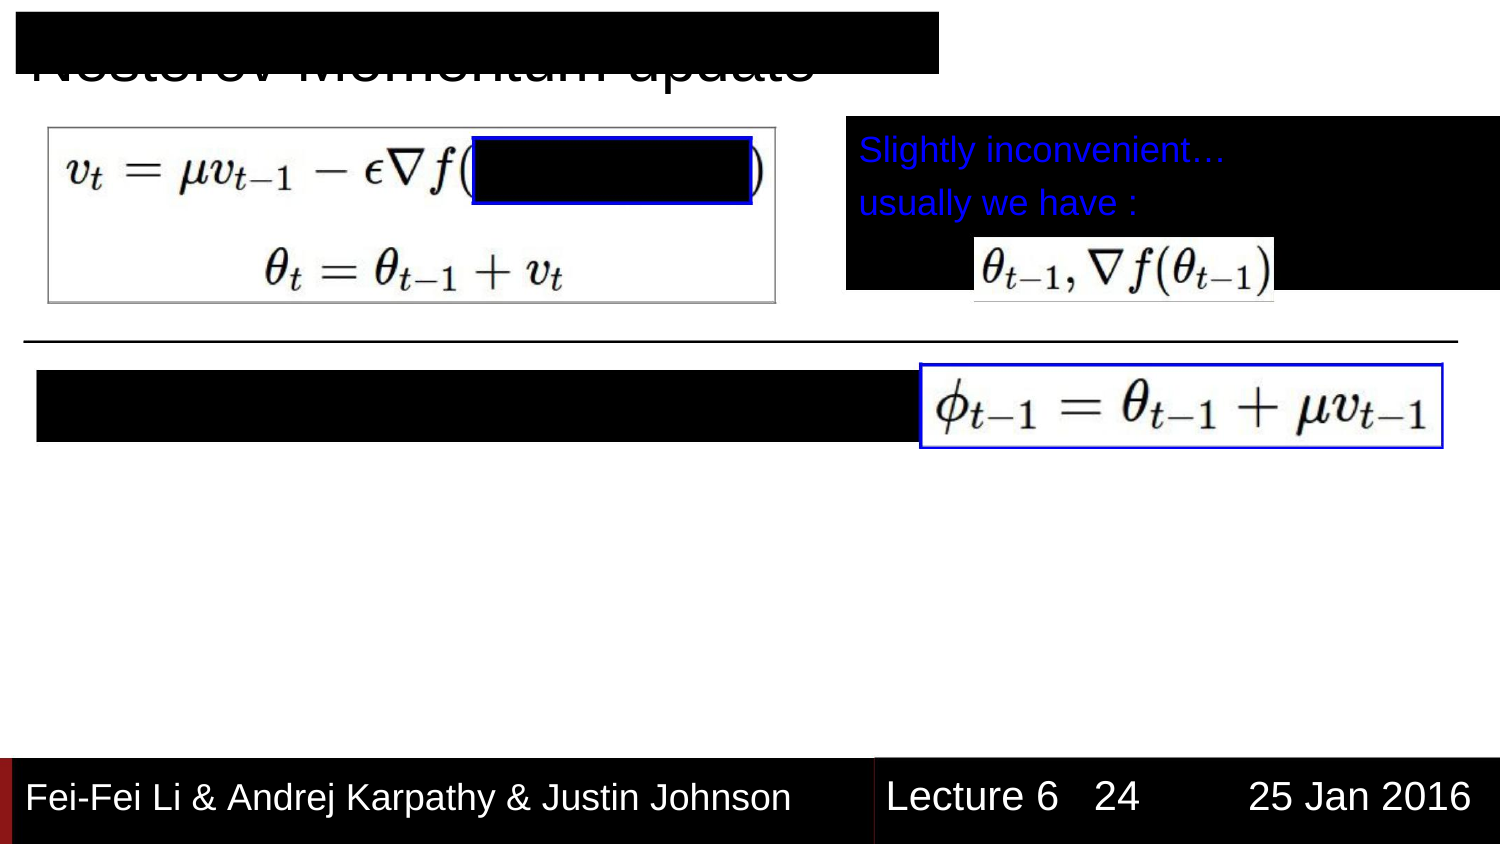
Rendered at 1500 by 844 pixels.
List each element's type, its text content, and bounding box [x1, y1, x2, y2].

text Variable transform and rearranging saves the day: [50, 382, 1479, 425]
picture [46, 116, 1500, 304]
picture [34, 362, 1444, 449]
text Nesterov Momentum update [29, 23, 1479, 95]
text Fei-Fei Li & Andrej Karpathy & Justin Johnson Lecture 6 24 25 Jan 2016 [25, 772, 1479, 819]
picture [0, 755, 1500, 844]
text Slightly inconvenient… usually we have : [858, 129, 1237, 223]
picture [13, 10, 940, 76]
